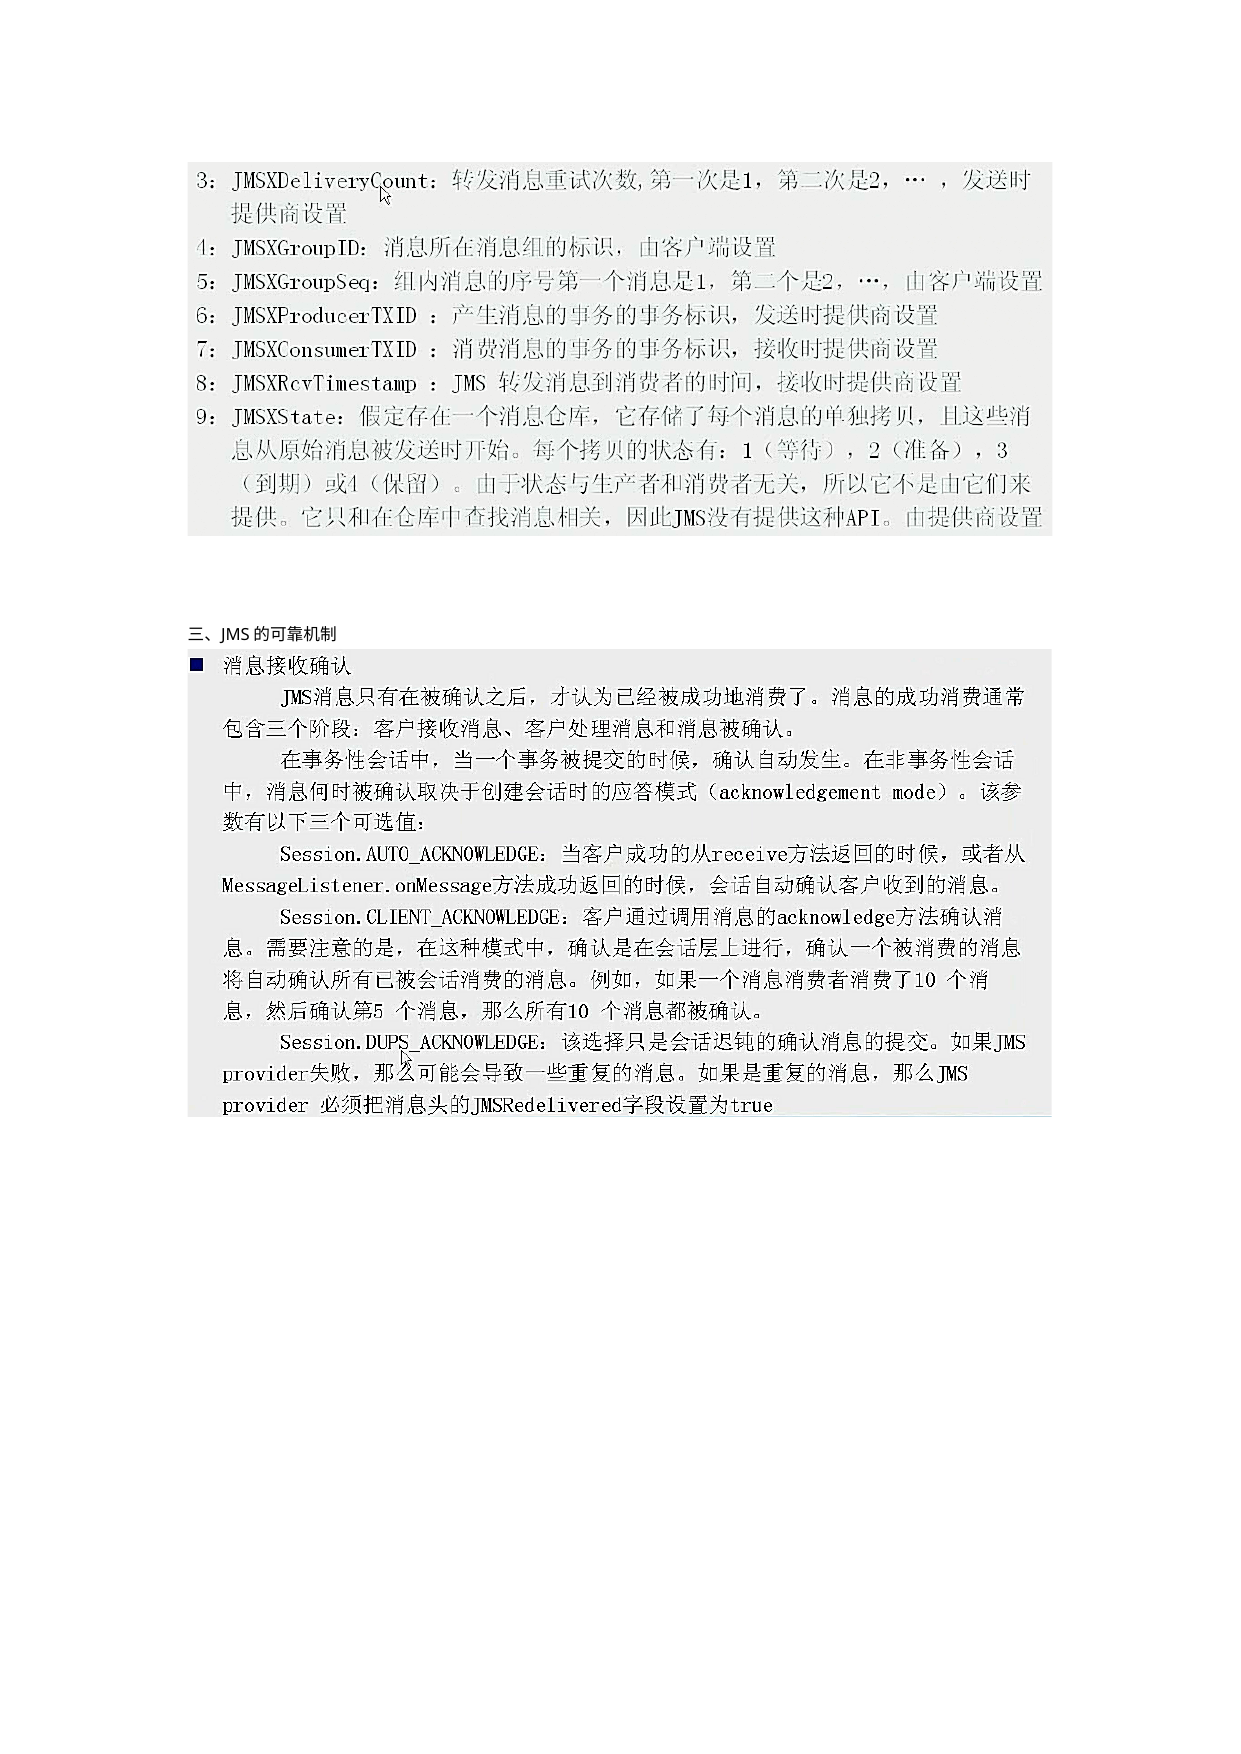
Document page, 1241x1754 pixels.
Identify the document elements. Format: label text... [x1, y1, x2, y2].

picture [187, 162, 1053, 536]
picture [187, 649, 1052, 1117]
list JMS的可靠机制 [187, 617, 1053, 649]
